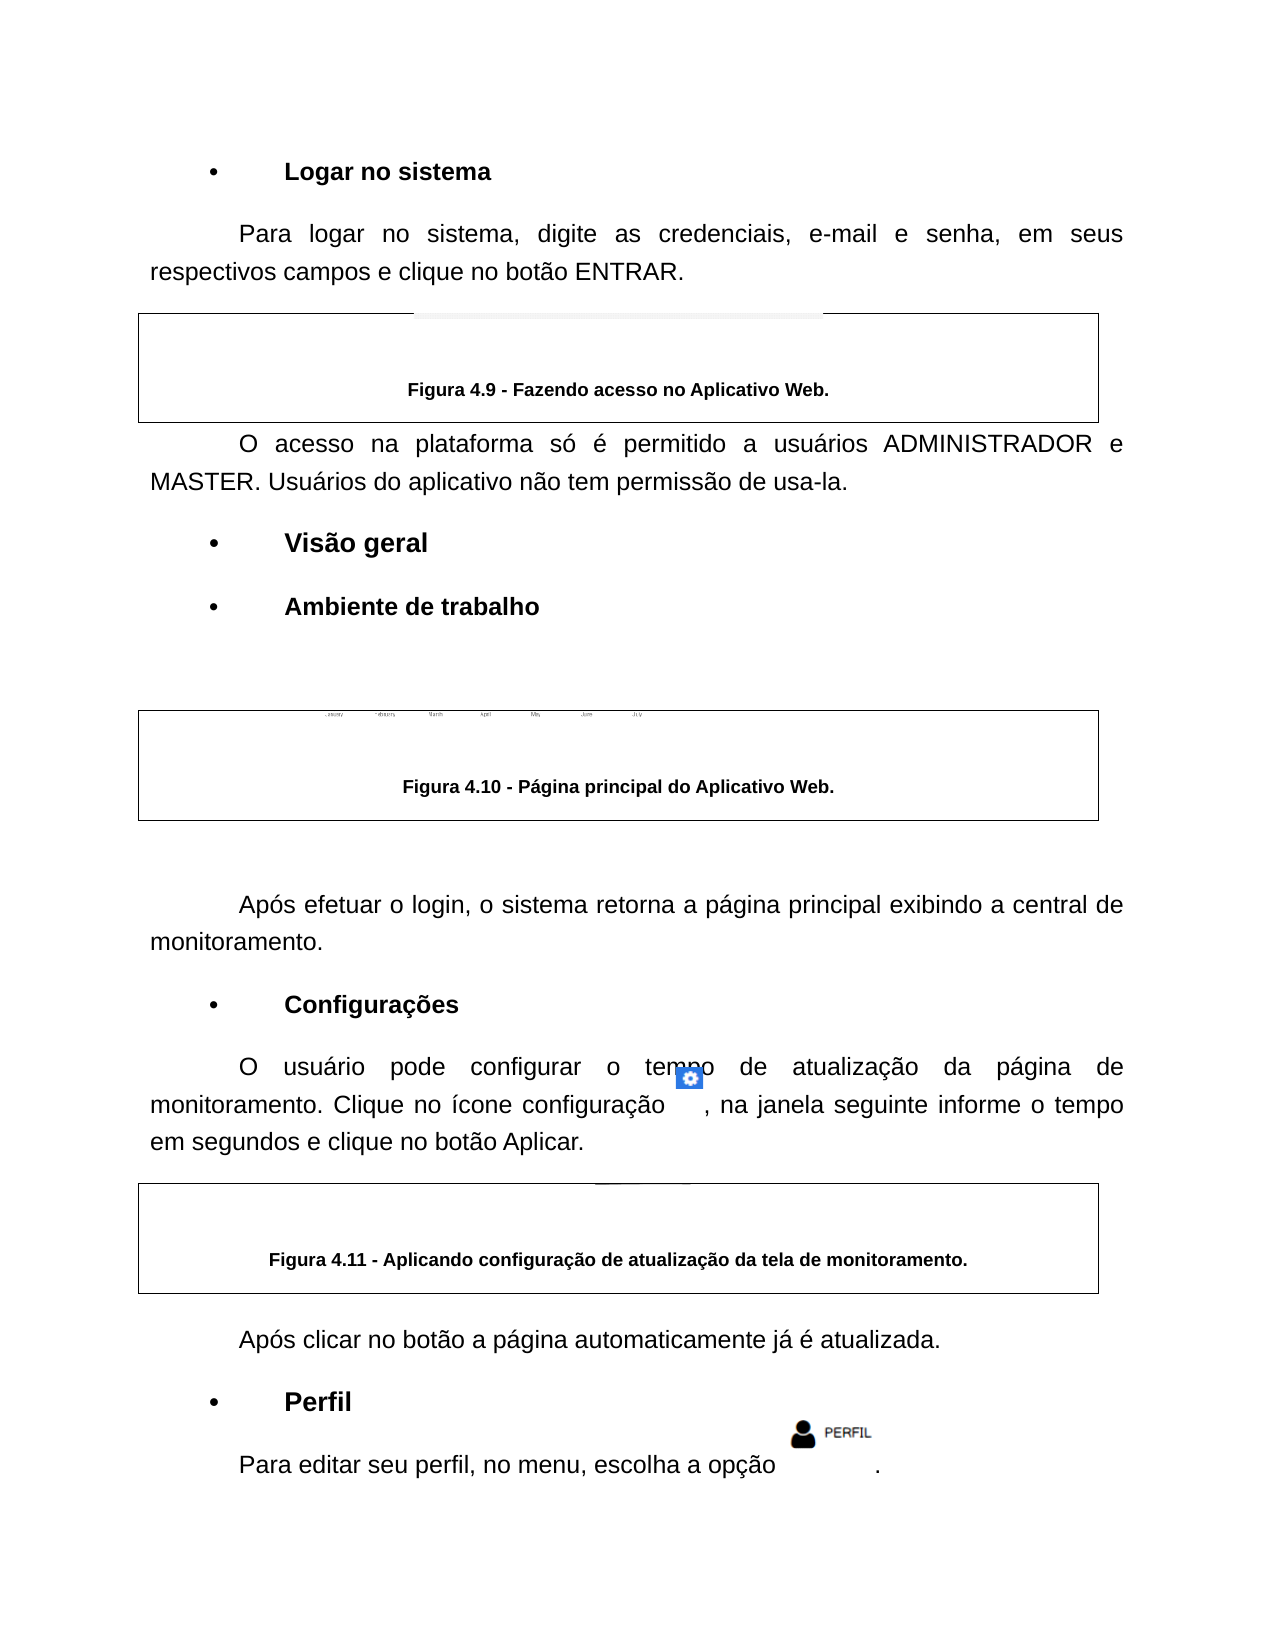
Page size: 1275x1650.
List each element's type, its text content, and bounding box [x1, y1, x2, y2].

text O acesso na plataforma só é permitido a usuários ADMINISTRADOR e MASTER. Usuários do aplicativo não tem permissão de usa-la. [150, 423, 1125, 498]
text Para logar no sistema, digite as credenciais, e-mail e senha, em seus respectivos campos e clique no botão ENTRAR. [150, 212, 1125, 287]
list Ambiente de trabalho [209, 585, 1125, 623]
list Perfil [209, 1381, 1125, 1419]
list Logar no sistema [209, 150, 1125, 187]
list Configurações [209, 983, 1125, 1021]
text Para editar seu perfil, no menu, escolha a opção . [150, 1444, 1125, 1481]
text Após efetuar o login, o sistema retorna a página principal exibindo a central de monitoramento. [150, 883, 1125, 958]
table_header Figura 4.9 - Fazendo acesso no Aplicativo Web. [139, 314, 1098, 422]
table_header Figura 4.11 - Aplicando configuração de atualização da tela de monitoramento. [139, 1184, 1098, 1293]
text Após clicar no botão a página automaticamente já é atualizada. [150, 1319, 1125, 1356]
table_header Figura 4.10 - Página principal do Aplicativo Web. [139, 711, 1098, 820]
list Visão geral [209, 523, 1125, 560]
text O usuário pode configurar o tempo de atualização da página de monitoramento. Clique no ícone configuração , na janela seguinte informe o tempo em segundos e clique no botão Aplicar. [150, 1046, 1125, 1158]
